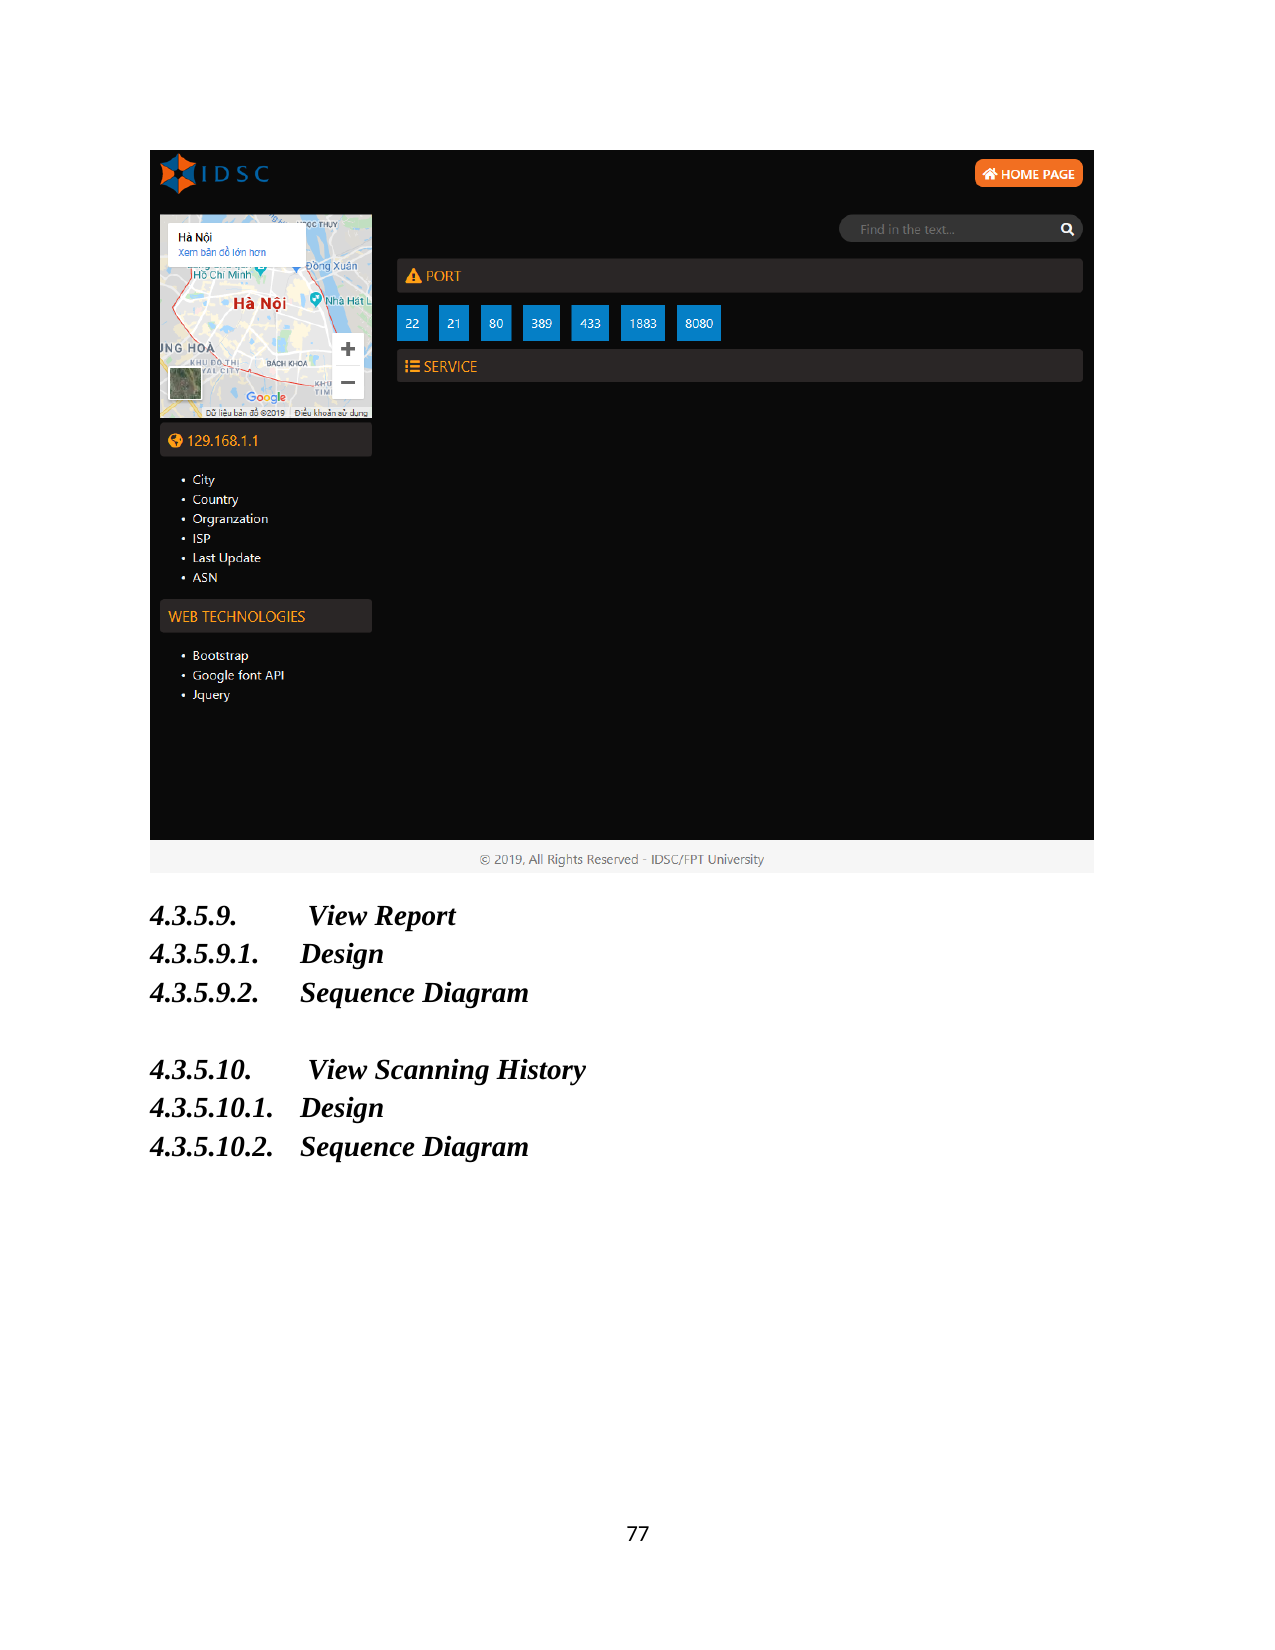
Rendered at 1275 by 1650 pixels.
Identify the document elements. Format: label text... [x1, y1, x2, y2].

list View Report [150, 898, 1125, 931]
list View Scanning History [150, 1052, 1125, 1085]
list Design [150, 936, 1125, 970]
list Design [150, 1090, 1125, 1124]
picture [150, 150, 1094, 873]
list Sequence Diagram [150, 1129, 1125, 1162]
list Sequence Diagram [150, 975, 1125, 1008]
